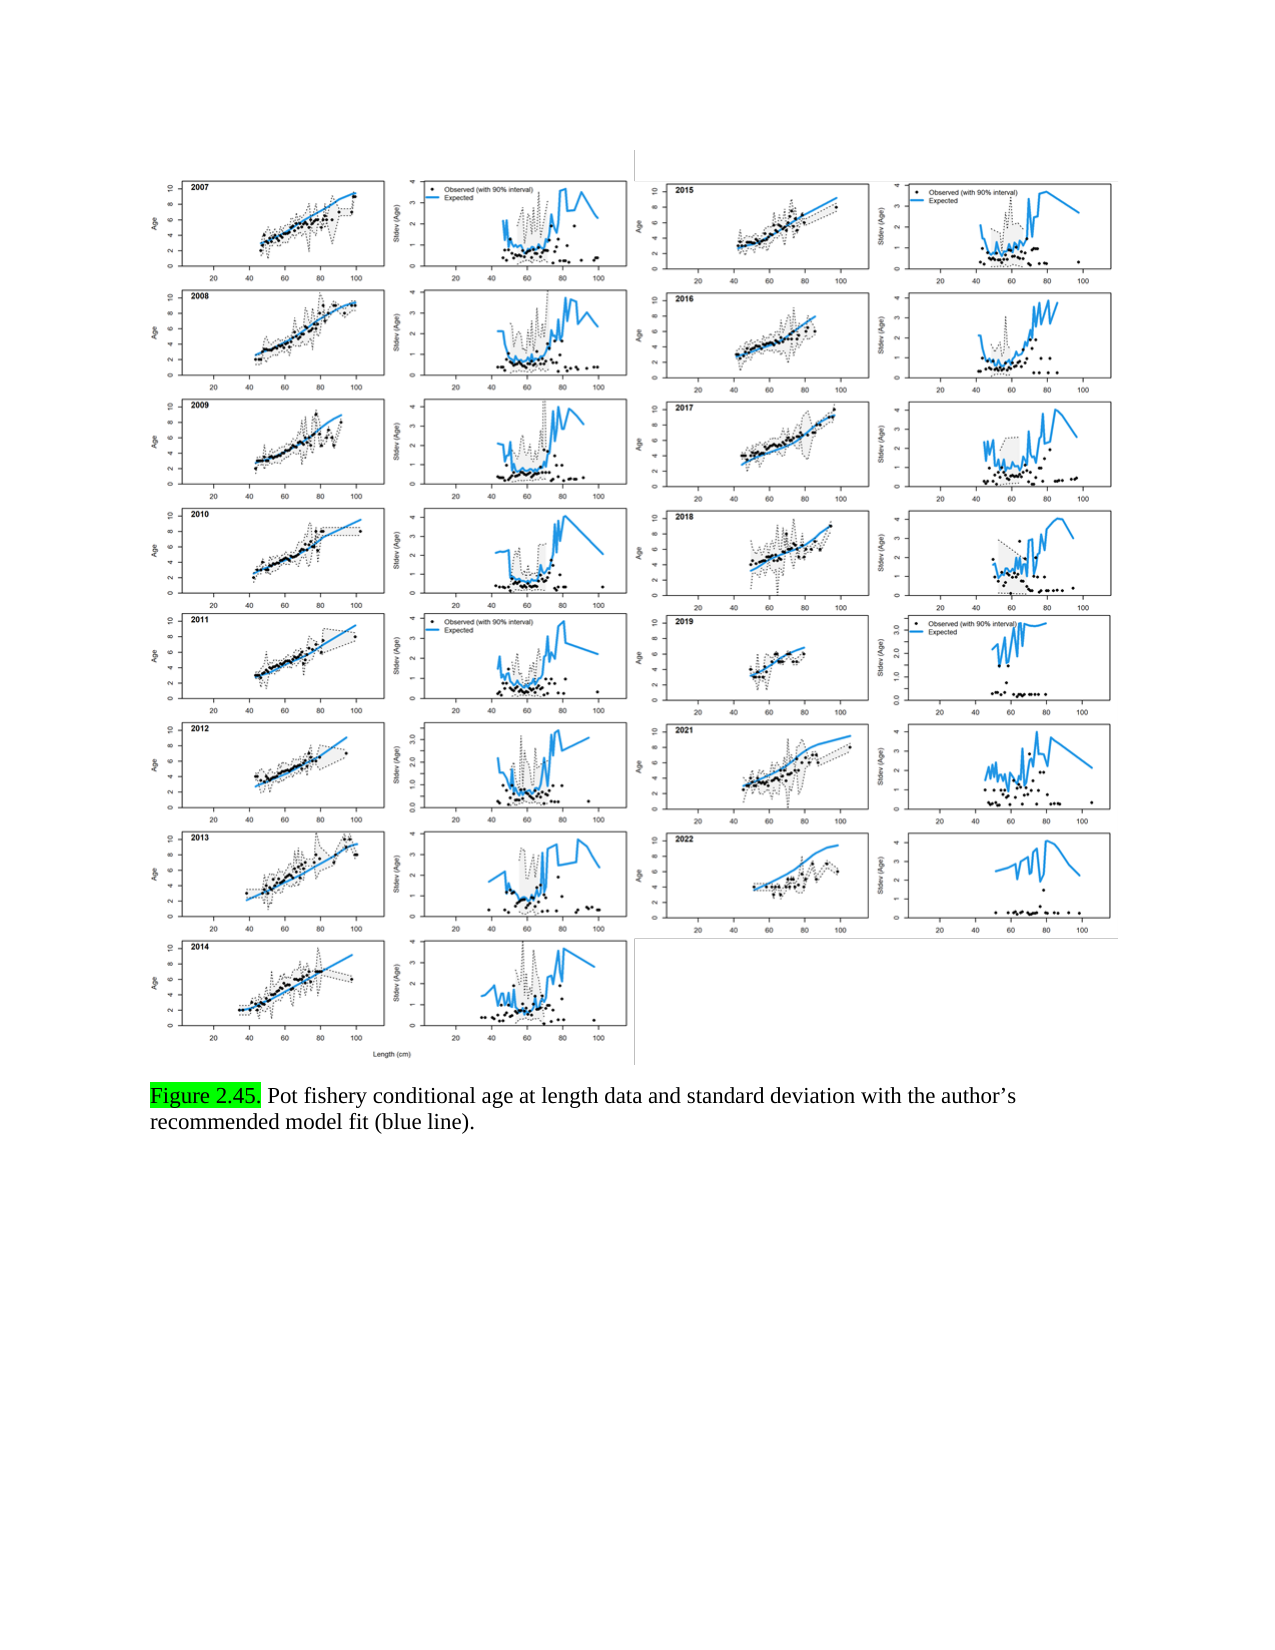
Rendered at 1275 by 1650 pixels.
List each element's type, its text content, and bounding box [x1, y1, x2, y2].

picture [150, 150, 1119, 1065]
subtitle Figure 2.45. Pot fishery conditional age at length data and standard deviation with the author’s recommended model fit (blue line). [150, 1082, 1125, 1134]
